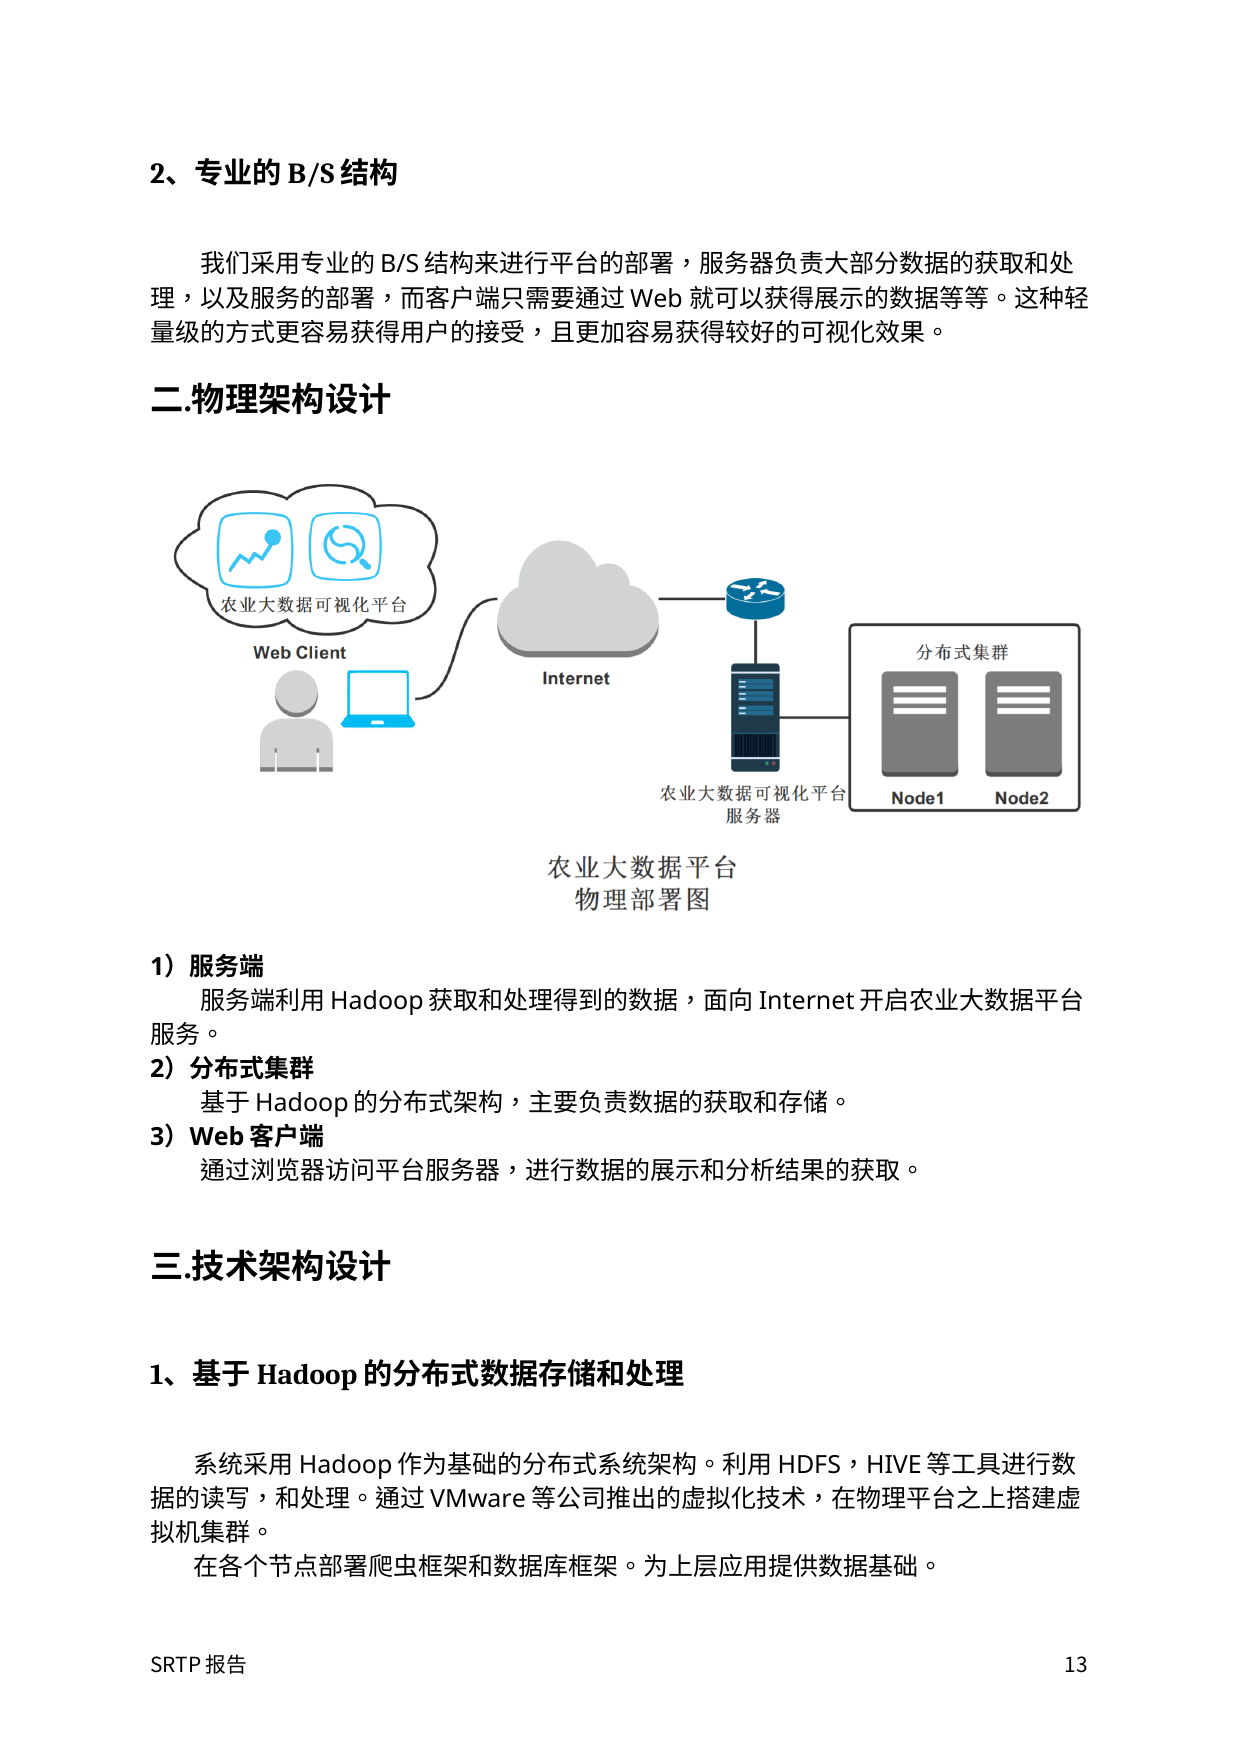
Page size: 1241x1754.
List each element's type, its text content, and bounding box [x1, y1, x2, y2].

text 在各个节点部署爬虫框架和数据库框架。为上层应用提供数据基础。 [150, 1549, 1090, 1583]
text 1）服务端 [150, 948, 1090, 983]
picture [150, 481, 1088, 920]
subtitle 2、专业的B/S结构 [150, 150, 1090, 192]
text 我们采用专业的B/S结构来进行平台的部署，服务器负责大部分数据的获取和处理，以及服务的部署，而客户端只需要通过Web 就可以获得展示的数据等等。这种轻量级的方式更容易获得用户的接受，且更加容易获得较好的可视化效果。 [150, 246, 1090, 348]
text 基于Hadoop的分布式架构，主要负责数据的获取和存储。 [150, 1085, 1090, 1119]
subtitle 三.技术架构设计 [150, 1243, 1090, 1288]
text 服务端利用Hadoop获取和处理得到的数据，面向Internet开启农业大数据平台服务。 [150, 983, 1090, 1051]
subtitle 二.物理架构设计 [150, 375, 1090, 421]
text 2）分布式集群 [150, 1051, 1090, 1085]
text 3）Web客户端 [150, 1119, 1090, 1153]
text 系统采用Hadoop作为基础的分布式系统架构。利用HDFS，HIVE等工具进行数据的读写，和处理。通过VMware等公司推出的虚拟化技术，在物理平台之上搭建虚拟机集群。 [150, 1447, 1090, 1549]
subtitle 1、基于Hadoop的分布式数据存储和处理 [150, 1351, 1090, 1393]
text 通过浏览器访问平台服务器，进行数据的展示和分析结果的获取。 [150, 1153, 1090, 1187]
